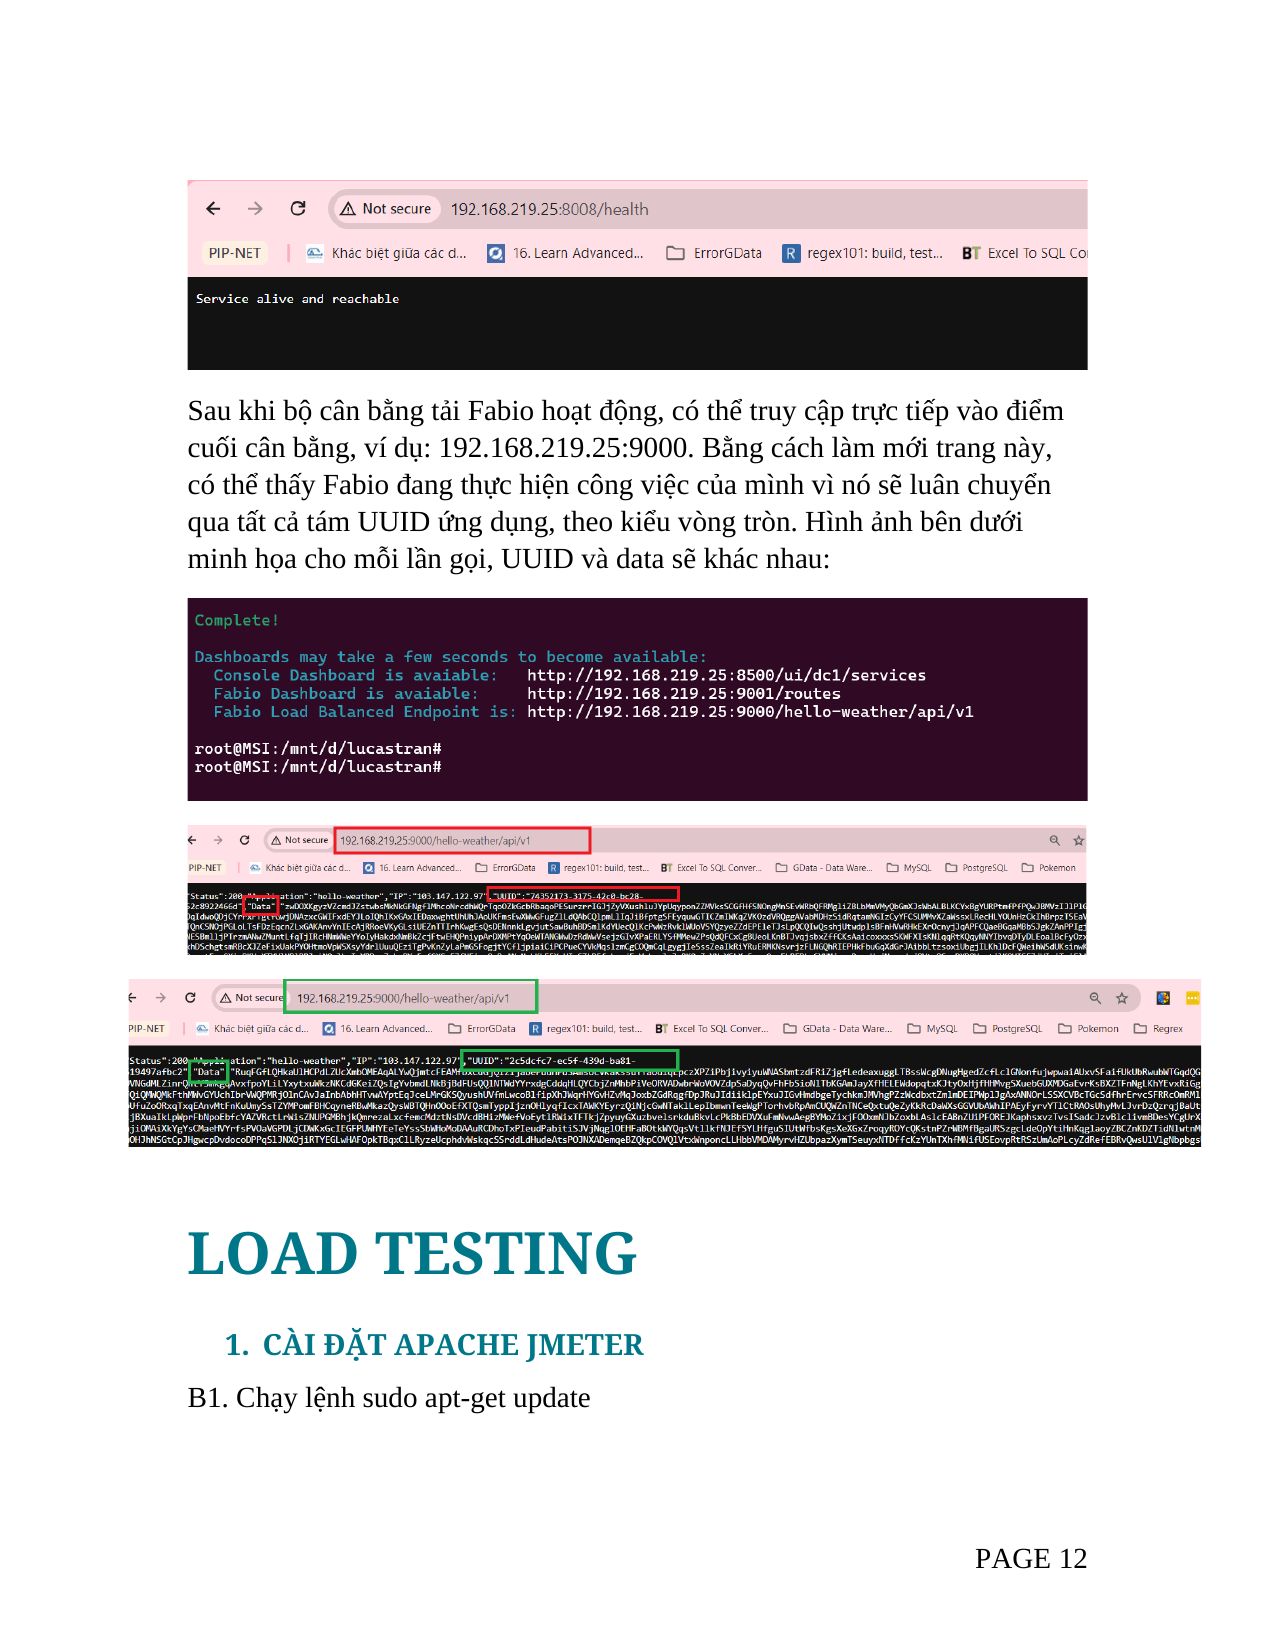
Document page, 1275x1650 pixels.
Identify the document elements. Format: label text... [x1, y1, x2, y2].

picture [187, 825, 1087, 955]
subtitle LOAD TESTING [187, 1212, 1087, 1292]
picture [187, 598, 1088, 801]
subtitle Cài đặt APACHE JMETER [225, 1324, 1087, 1364]
picture [187, 180, 1088, 370]
picture [128, 979, 1202, 1147]
text Sau khi bộ cân bằng tải Fabio hoạt động, có thể truy cập trực tiếp vào điểm cuối cân bằng, ví dụ: 192.168.219.25:9000. Bằng cách làm mới trang này, có thể thấy Fabio đang thực hiện công việc của mình vì nó sẽ luân chuyển qua tất cả tám UUID ứng dụng, theo kiểu vòng tròn. Hình ảnh bên dưới minh họa cho mỗi lần gọi, UUID và data sẽ khác nhau: [187, 393, 1087, 574]
text B1. Chạy lệnh sudo apt-get update [187, 1381, 1087, 1414]
